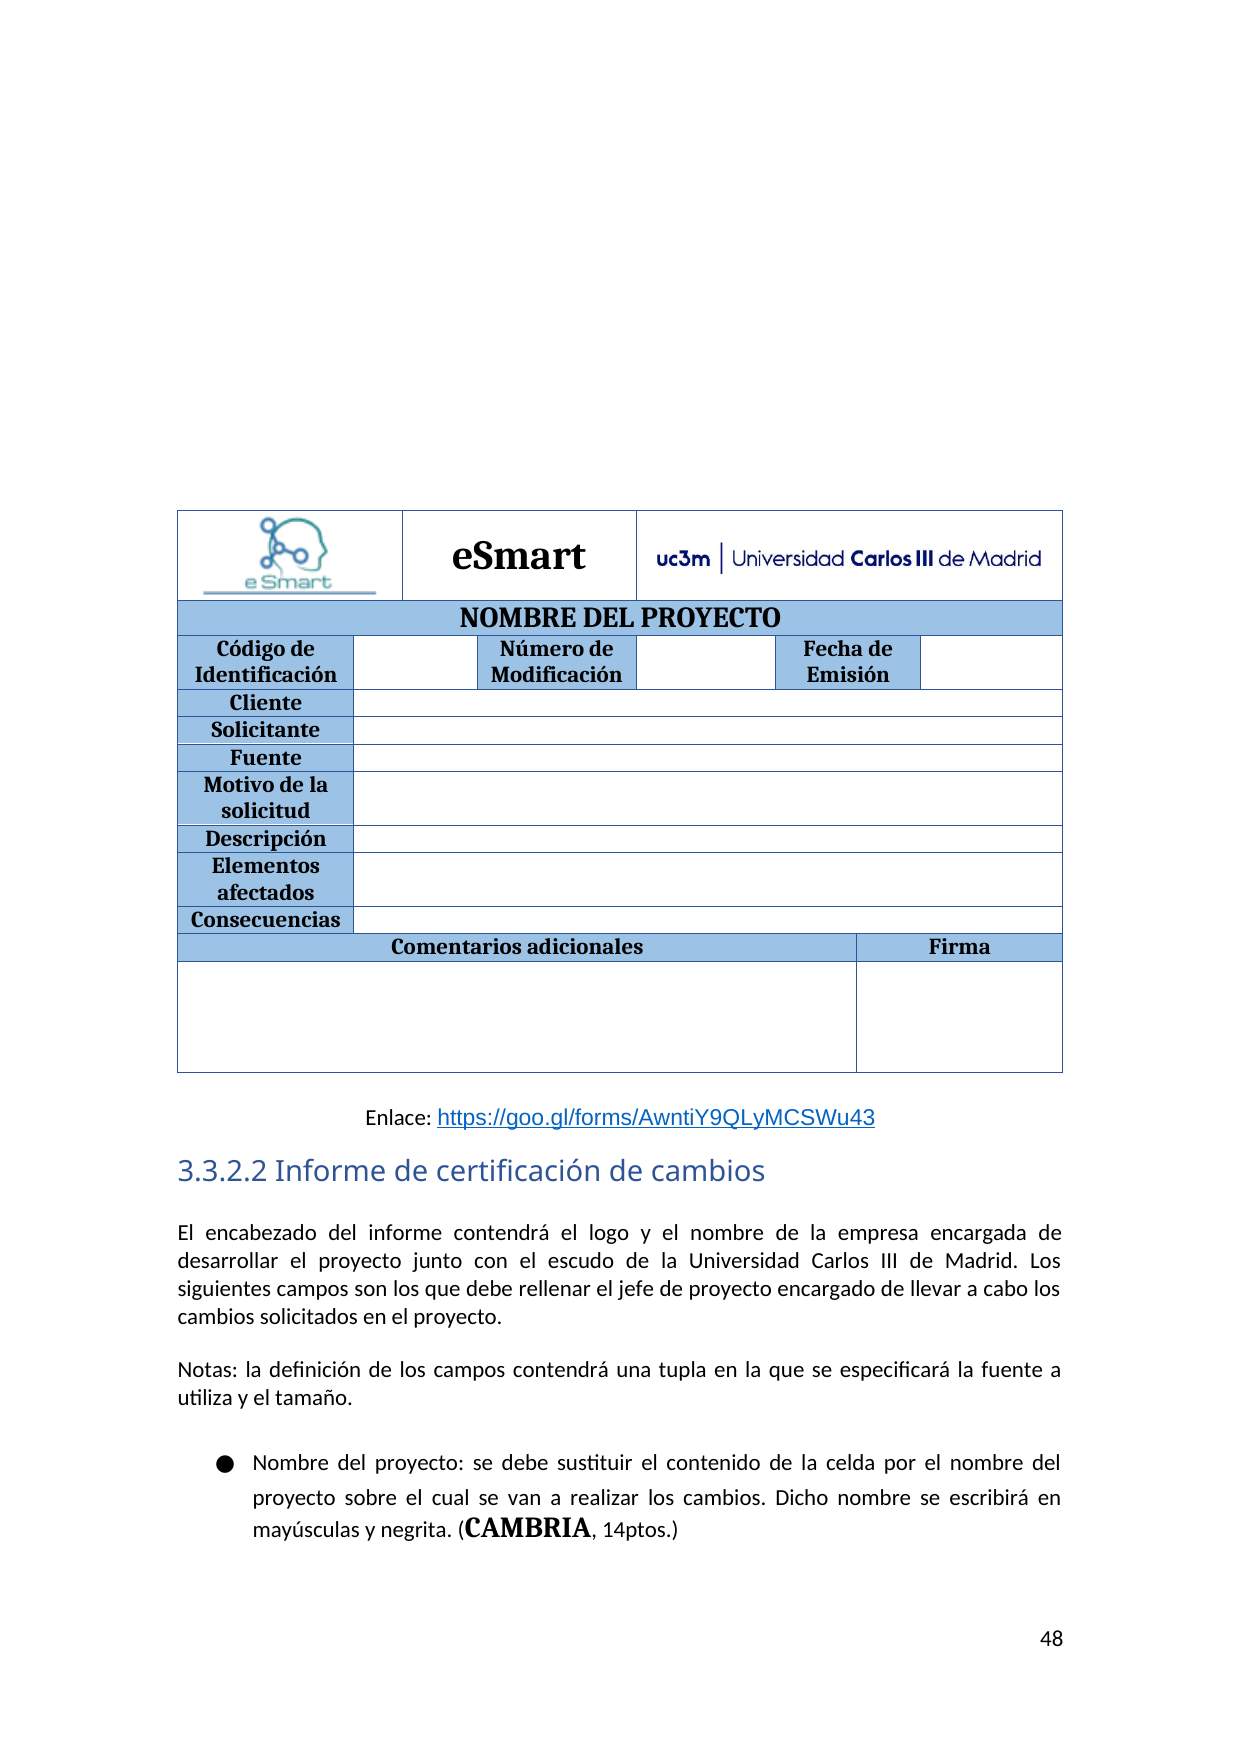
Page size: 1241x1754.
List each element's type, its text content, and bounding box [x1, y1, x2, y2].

table_header [385, 511, 402, 600]
table_cell Cliente [178, 690, 353, 716]
table_cell [354, 717, 1062, 743]
table_cell Fecha de Emisión [776, 636, 920, 689]
table_cell [354, 907, 1062, 933]
table_cell [178, 962, 856, 1072]
list Nombre del proyecto: se debe sustituir el contenido de la celda por el nombre del proyecto sobre el cual se van a realizar los cambios. Dicho nombre se escribirá en mayúsculas y negrita. (CAMBRIA, 14ptos.) [215, 1436, 1063, 1544]
table_cell Comentarios adicionales [178, 934, 856, 961]
picture [194, 511, 385, 601]
table_cell [354, 690, 1062, 716]
table_cell Fuente [178, 745, 353, 771]
table_cell Solicitante [178, 717, 353, 743]
table_header [178, 511, 194, 600]
table_cell [354, 826, 1062, 852]
table_cell [354, 772, 1062, 824]
table_header eSmart [403, 511, 636, 600]
table_cell NOMBRE DEL PROYECTO [178, 601, 1062, 635]
table_cell Consecuencias [178, 907, 353, 933]
subtitle 3.3.2.2 Informe de certificación de cambios [177, 1150, 1063, 1190]
text El encabezado del informe contendrá el logo y el nombre de la empresa encargada de desarrollar el proyecto junto con el escudo de la Universidad Carlos III de Madrid. Los siguientes campos son los que debe rellenar el jefe de proyecto encargado de llevar a cabo los cambios solicitados en el proyecto. [177, 1218, 1063, 1330]
picture [648, 539, 1050, 577]
table_cell [354, 636, 477, 689]
table_cell Código de Identificación [178, 636, 353, 689]
table_cell [921, 636, 1062, 689]
table_cell Descripción [178, 826, 353, 852]
text Notas: la definición de los campos contendrá una tupla en la que se especificará la fuente a utiliza y el tamaño. [177, 1355, 1063, 1411]
table_cell Firma [857, 934, 1062, 961]
table_cell Elementos afectados [178, 853, 353, 906]
table_cell [354, 853, 1062, 906]
table_cell [637, 636, 775, 689]
table_header [637, 511, 1062, 600]
text Enlace: https://goo.gl/forms/AwntiY9QLyMCSWu43 [177, 1103, 1063, 1131]
table_cell Número de Modificación [478, 636, 636, 689]
table_cell [857, 962, 1062, 1072]
table_cell [354, 745, 1062, 771]
table_cell Motivo de la solicitud [178, 772, 353, 824]
